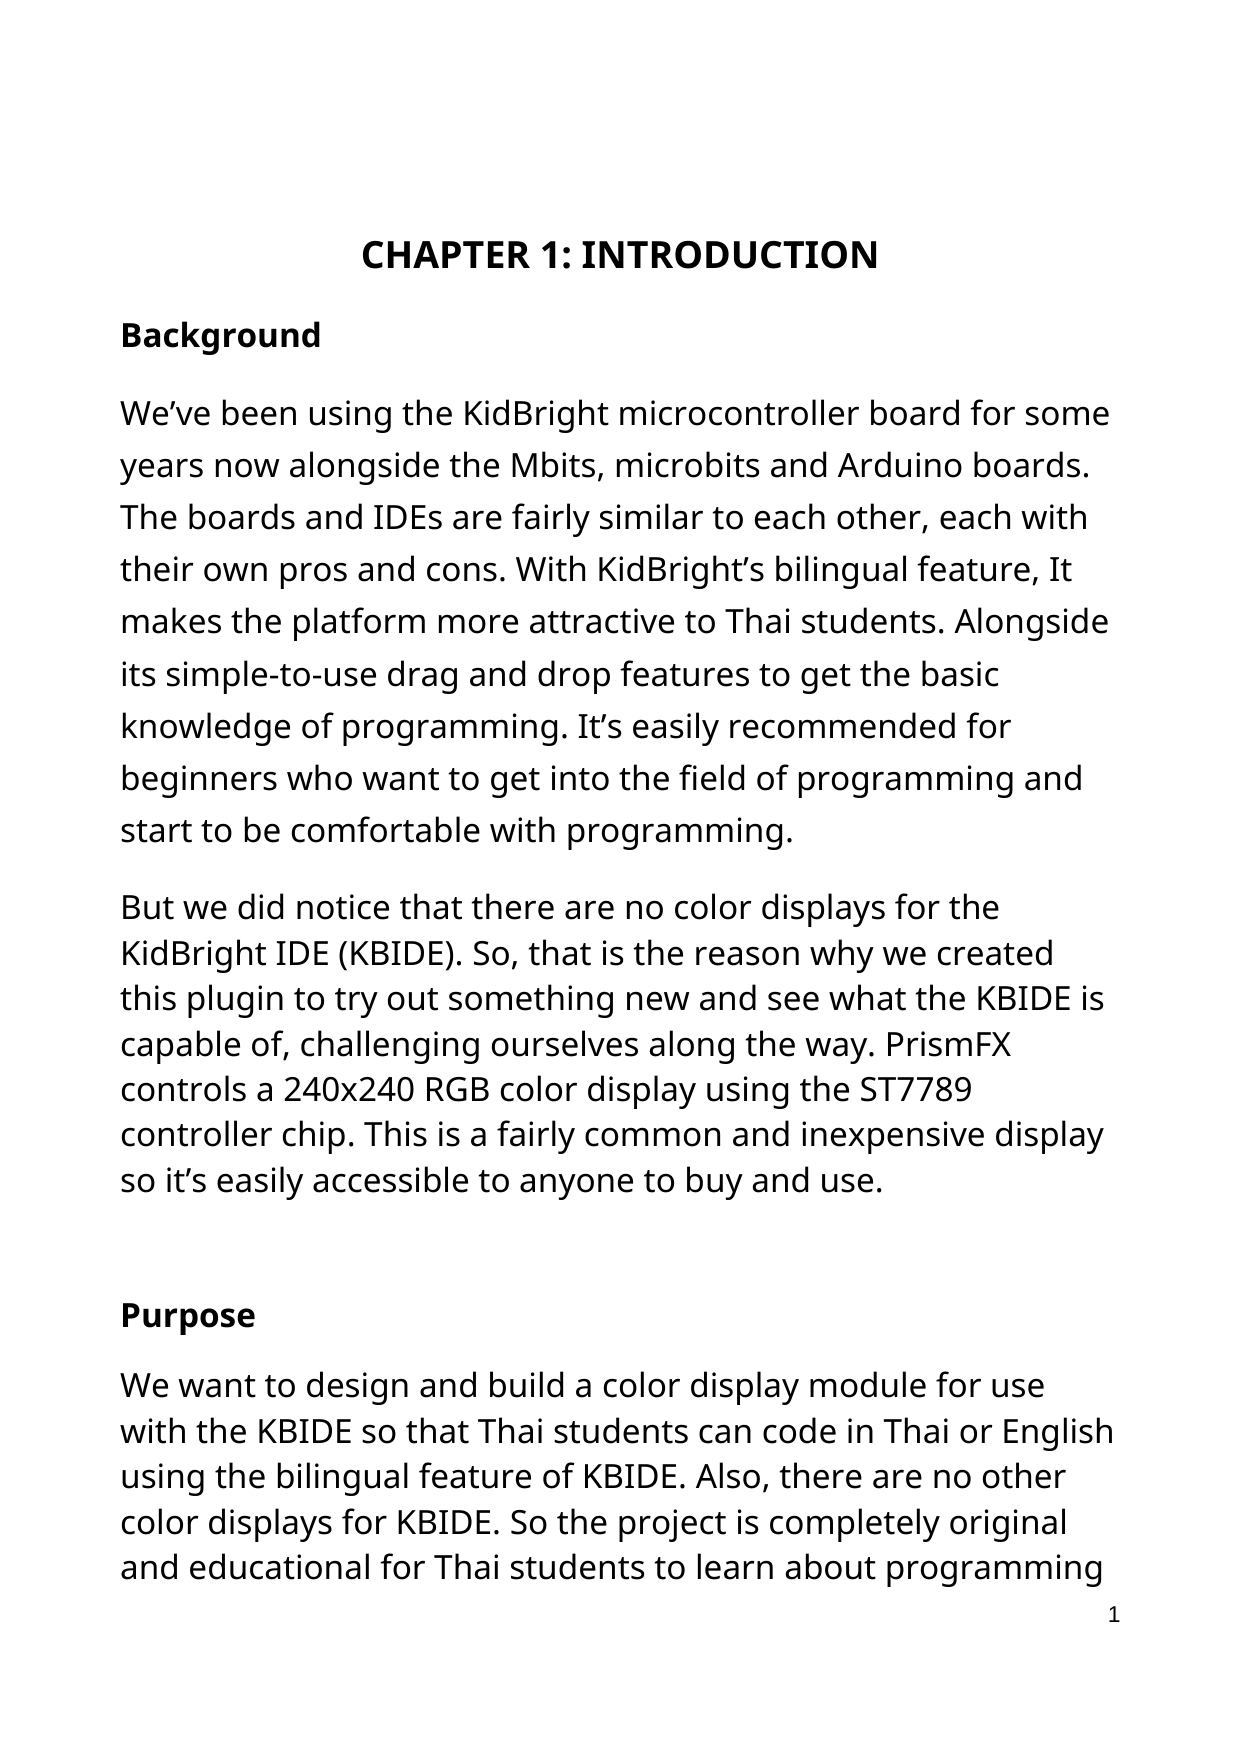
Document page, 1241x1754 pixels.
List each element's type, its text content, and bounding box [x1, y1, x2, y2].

text We’ve been using the KidBright microcontroller board for some years now alongside the Mbits, microbits and Arduino boards. The boards and IDEs are fairly similar to each other, each with their own pros and cons. With KidBright’s bilingual feature, It makes the platform more attractive to Thai students. Alongside its simple-to-use drag and drop features to get the basic knowledge of programming. It’s easily recommended for beginners who want to get into the field of programming and start to be comfortable with programming. [120, 389, 1120, 852]
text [120, 1362, 1120, 1589]
text Background [120, 312, 1120, 358]
text But we did notice that there are no color displays for the KidBright IDE (KBIDE). So, that is the reason why we created this plugin to try out something new and see what the KBIDE is capable of, challenging ourselves along the way. PrismFX controls a 240x240 RGB color display using the ST7789 controller chip. This is a fairly common and inexpensive display so it’s easily accessible to anyone to buy and use. [120, 884, 1120, 1202]
text CHAPTER 1: INTRODUCTION [120, 229, 1120, 280]
text Purpose [120, 1292, 1120, 1337]
